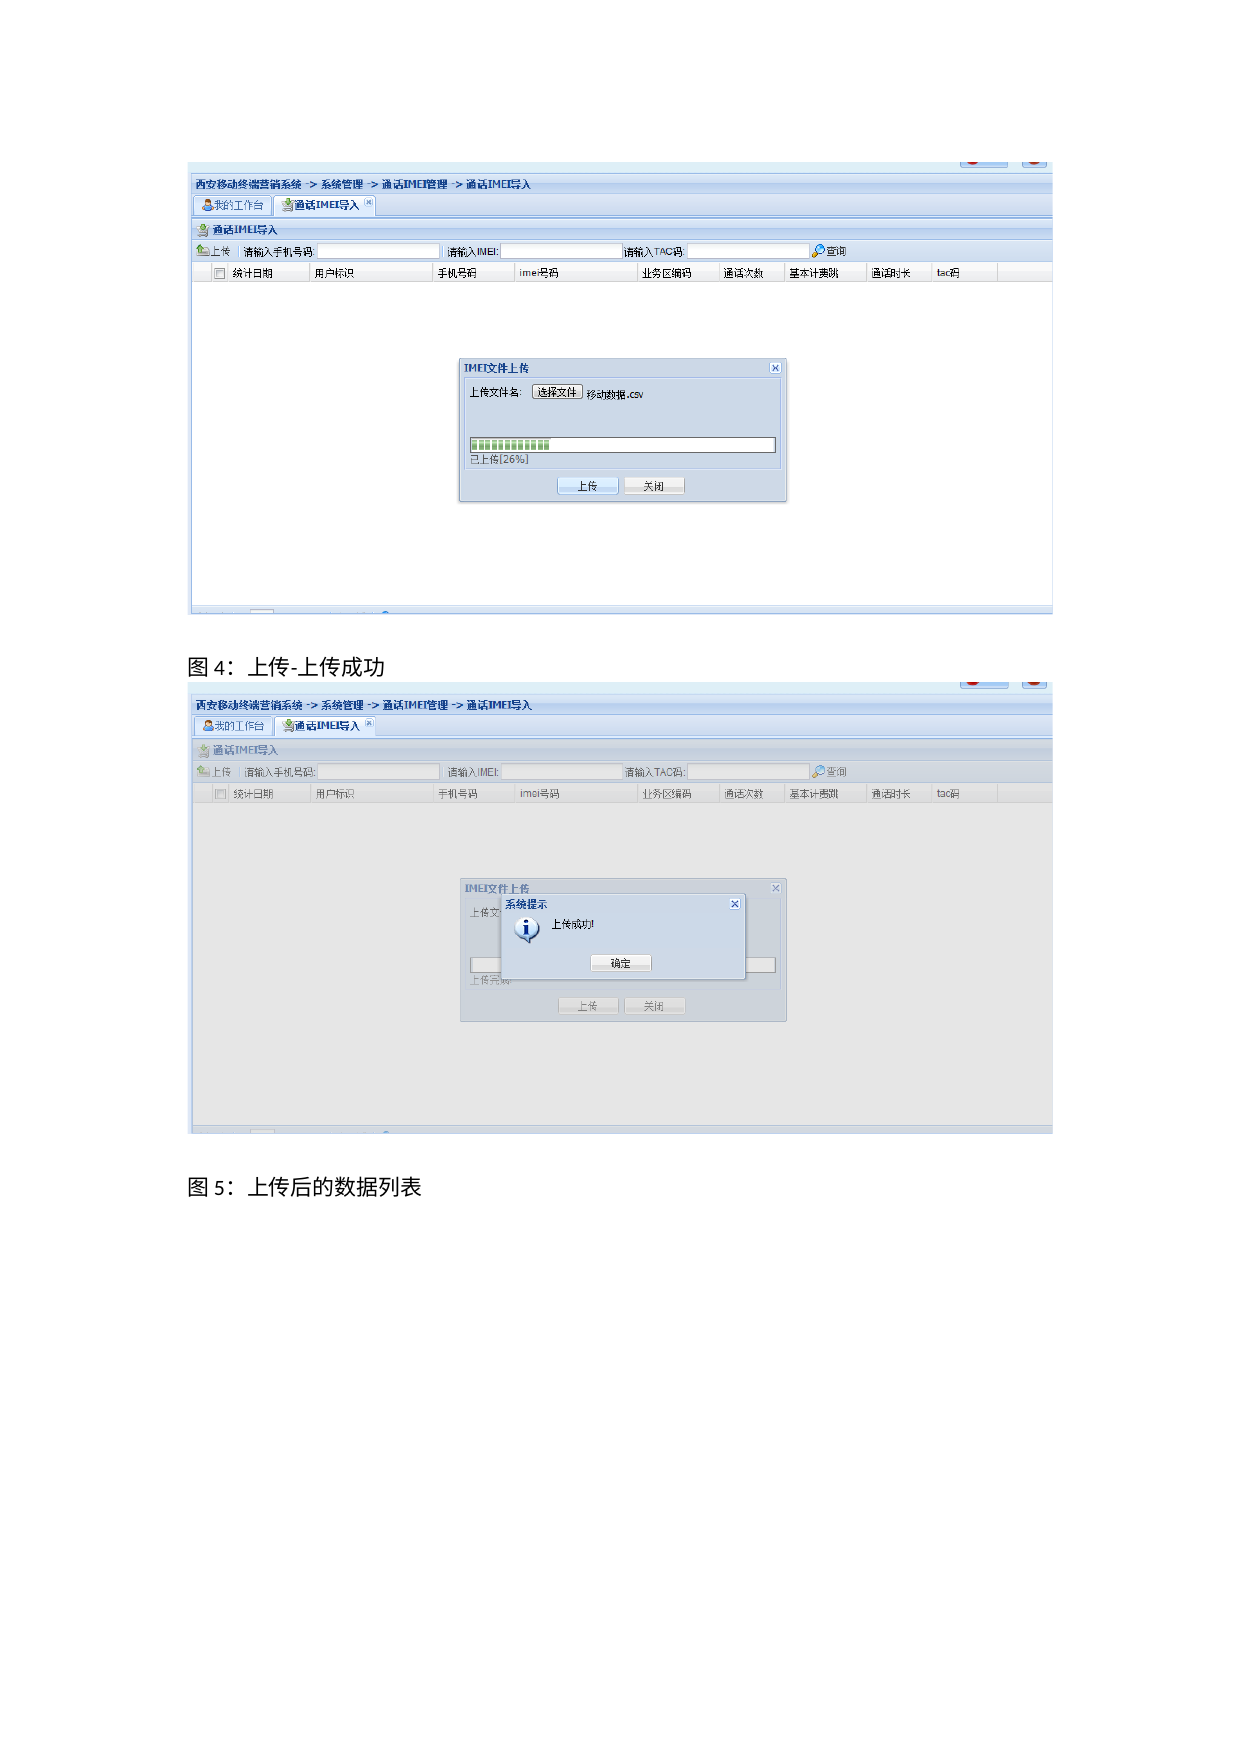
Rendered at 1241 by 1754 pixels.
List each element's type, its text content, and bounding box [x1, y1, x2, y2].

text 图4：上传-上传成功 [187, 649, 1053, 682]
picture [187, 162, 1053, 615]
text 图5：上传后的数据列表 [187, 1169, 1053, 1202]
picture [187, 682, 1053, 1134]
